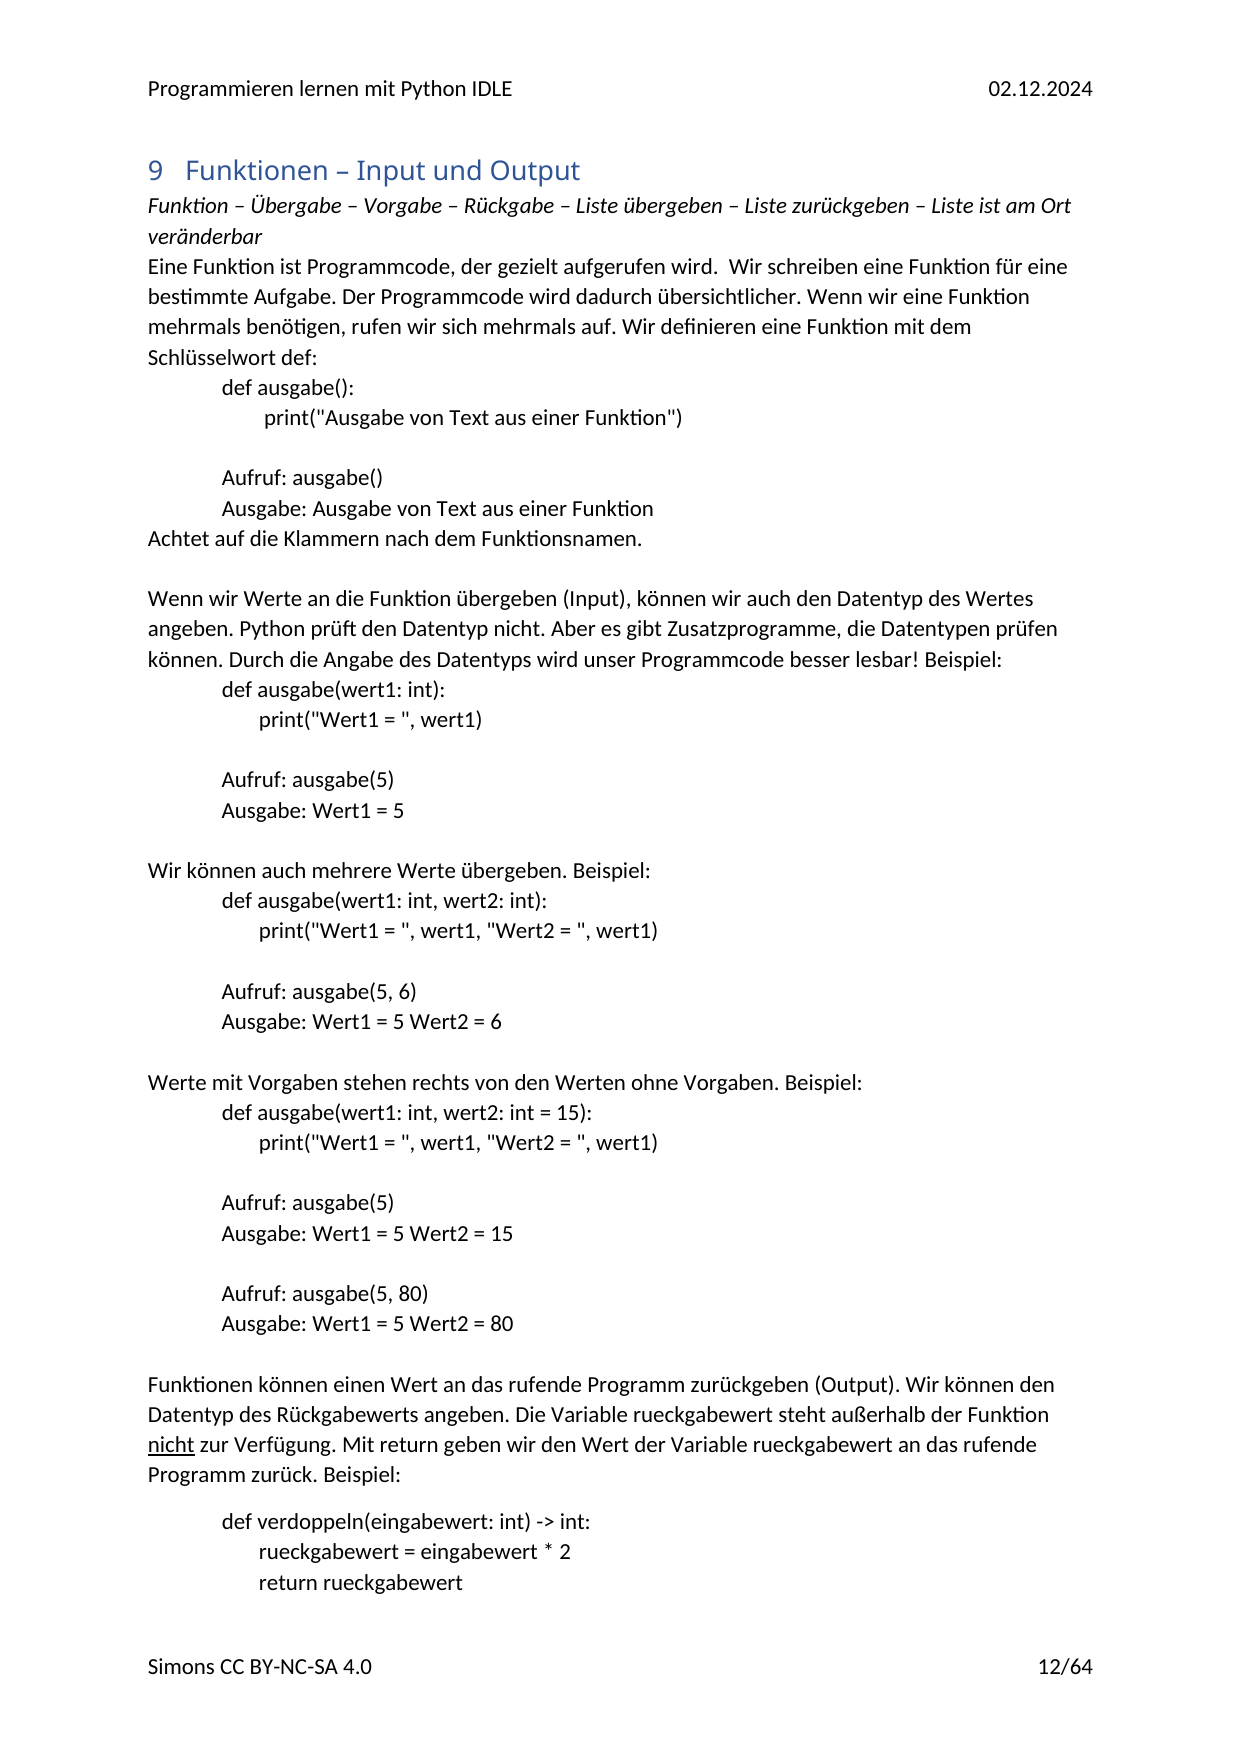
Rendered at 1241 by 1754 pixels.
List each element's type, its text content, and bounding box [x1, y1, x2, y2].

text def ausgabe(wert1: int, wert2: int): [148, 886, 1092, 914]
text Ausgabe: Wert1 = 5 Wert2 = 80 [148, 1309, 1092, 1337]
text print("Wert1 = ", wert1, "Wert2 = ", wert1) [185, 1128, 1092, 1156]
text Aufruf: ausgabe(5, 6) [148, 977, 1092, 1005]
text print("Wert1 = ", wert1, "Wert2 = ", wert1) [185, 917, 1092, 945]
text rueckgabewert = eingabewert * 2 [185, 1537, 1092, 1566]
text def verdoppeln(eingabewert: int) -> int: [148, 1507, 1092, 1535]
text Ausgabe: Wert1 = 5 Wert2 = 6 [148, 1007, 1092, 1035]
text Wenn wir Werte an die Funktion übergeben (Input), können wir auch den Datentyp des Wertes angeben. Python prüft den Datentyp nicht. Aber es gibt Zusatzprogramme, die Datentypen prüfen können. Durch die Angabe des Datentyps wird unser Programmcode besser lesbar! Beispiel: [148, 584, 1092, 673]
text Werte mit Vorgaben stehen rechts von den Werten ohne Vorgaben. Beispiel: [148, 1068, 1092, 1096]
text Achtet auf die Klammern nach dem Funktionsnamen. [148, 524, 1092, 552]
text Aufruf: ausgabe(5) [148, 766, 1092, 794]
text Eine Funktion ist Programmcode, der gezielt aufgerufen wird. Wir schreiben eine Funktion für eine bestimmte Aufgabe. Der Programmcode wird dadurch übersichtlicher. Wenn wir eine Funktion mehrmals benötigen, rufen wir sich mehrmals auf. Wir definieren eine Funktion mit dem Schlüsselwort def: [148, 252, 1092, 371]
text Ausgabe: Wert1 = 5 [148, 796, 1092, 824]
text Aufruf: ausgabe() [148, 463, 1092, 492]
text Wir können auch mehrere Werte übergeben. Beispiel: [148, 856, 1092, 884]
text Funktionen können einen Wert an das rufende Programm zurückgeben (Output). Wir können den Datentyp des Rückgabewerts angeben. Die Variable rueckgabewert steht außerhalb der Funktion nicht zur Verfügung. Mit return geben wir den Wert der Variable rueckgabewert an das rufende Programm zurück. Beispiel: [148, 1370, 1092, 1488]
text Aufruf: ausgabe(5, 80) [148, 1279, 1092, 1307]
text def ausgabe(wert1: int, wert2: int = 15): [148, 1098, 1092, 1126]
text def ausgabe(): [148, 373, 1092, 401]
text def ausgabe(wert1: int): [148, 675, 1092, 703]
text print("Ausgabe von Text aus einer Funktion") [185, 403, 1092, 431]
subtitle Funktionen – Input und Output [148, 152, 1092, 189]
text Aufruf: ausgabe(5) [148, 1188, 1092, 1217]
text print("Wert1 = ", wert1) [185, 705, 1092, 733]
text return rueckgabewert [185, 1568, 1092, 1596]
text Ausgabe: Ausgabe von Text aus einer Funktion [148, 494, 1092, 522]
text Funktion – Übergabe – Vorgabe – Rückgabe – Liste übergeben – Liste zurückgeben – Liste ist am Ort veränderbar [148, 192, 1092, 250]
text Ausgabe: Wert1 = 5 Wert2 = 15 [148, 1219, 1092, 1247]
